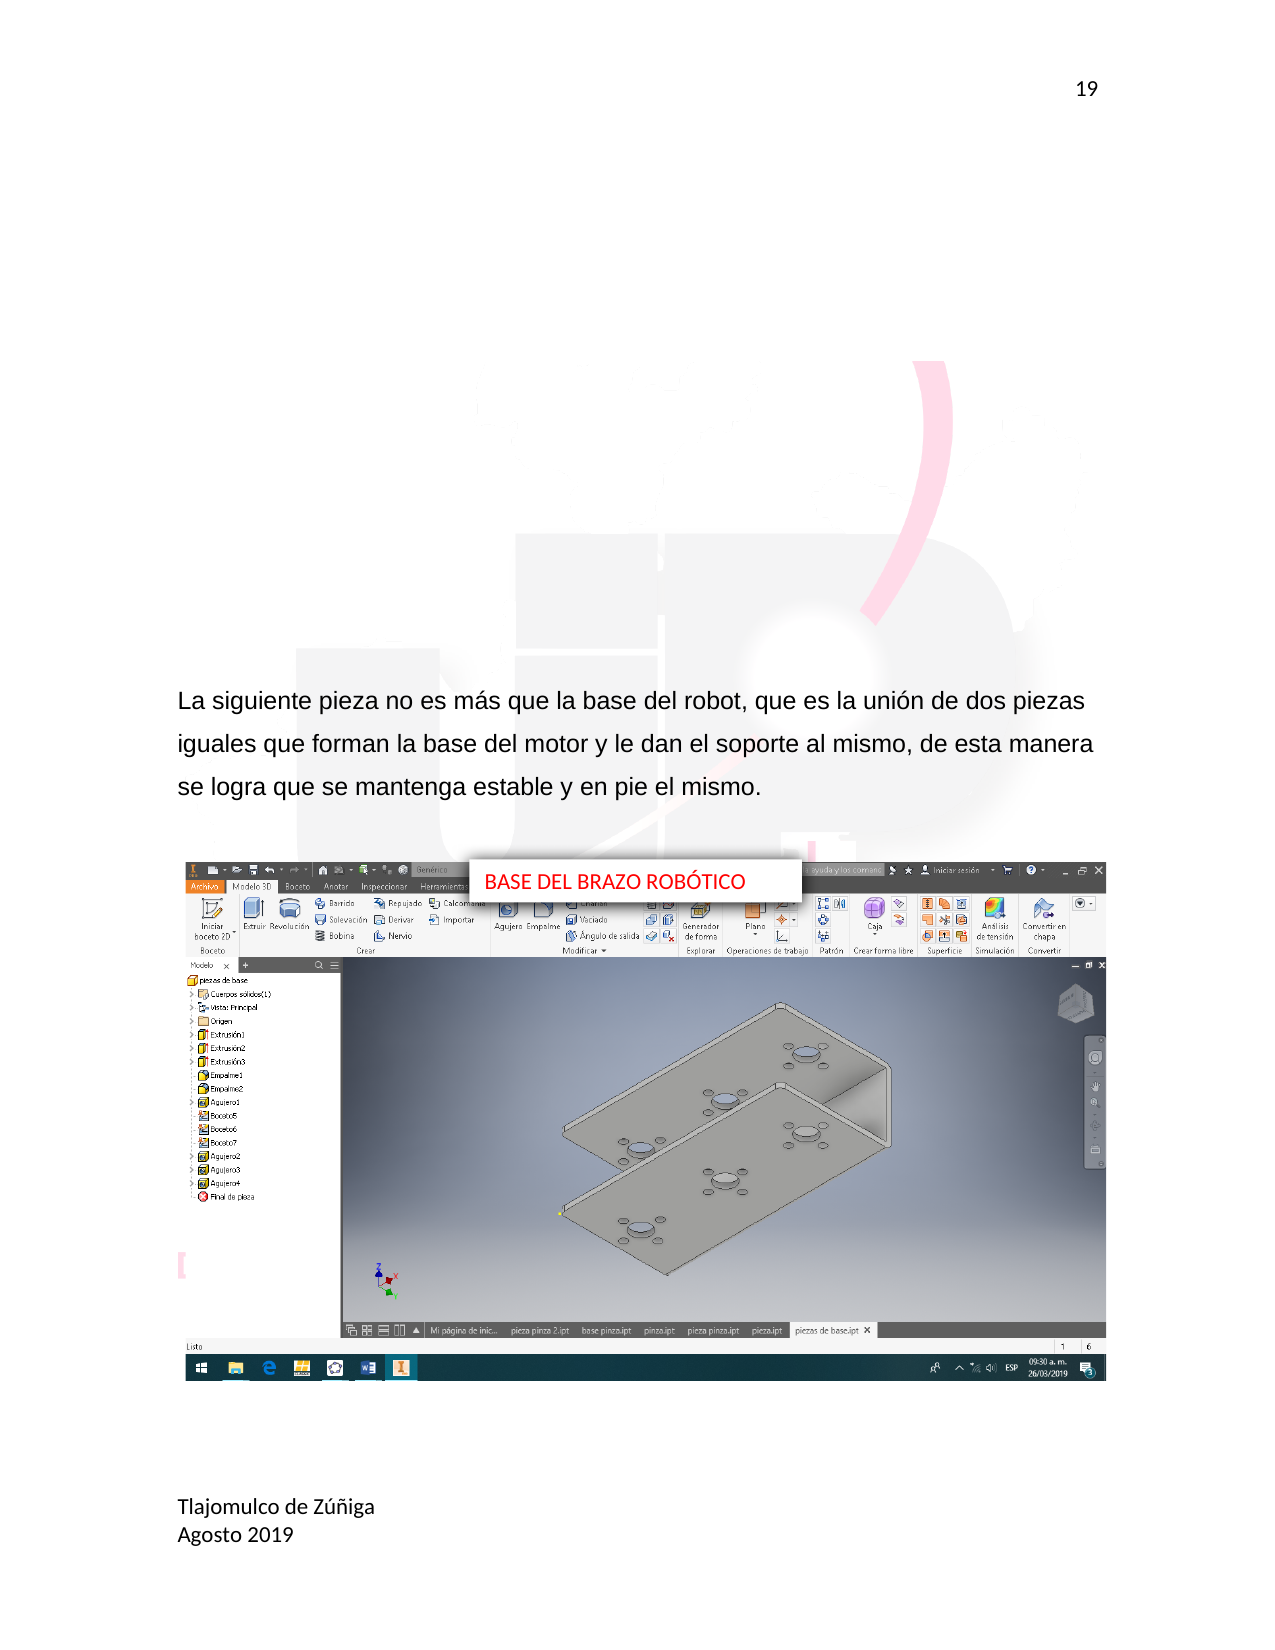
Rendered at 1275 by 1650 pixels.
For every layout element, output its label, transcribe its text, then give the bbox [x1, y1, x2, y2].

text La siguiente pieza no es más que la base del robot, que es la unión de dos piezas iguales que forman la base del motor y le dan el soporte al mismo, de esta manera se logra que se mantenga estable y en pie el mismo. [177, 686, 1098, 801]
picture [394, 1361, 409, 1375]
picture [185, 862, 1107, 1381]
